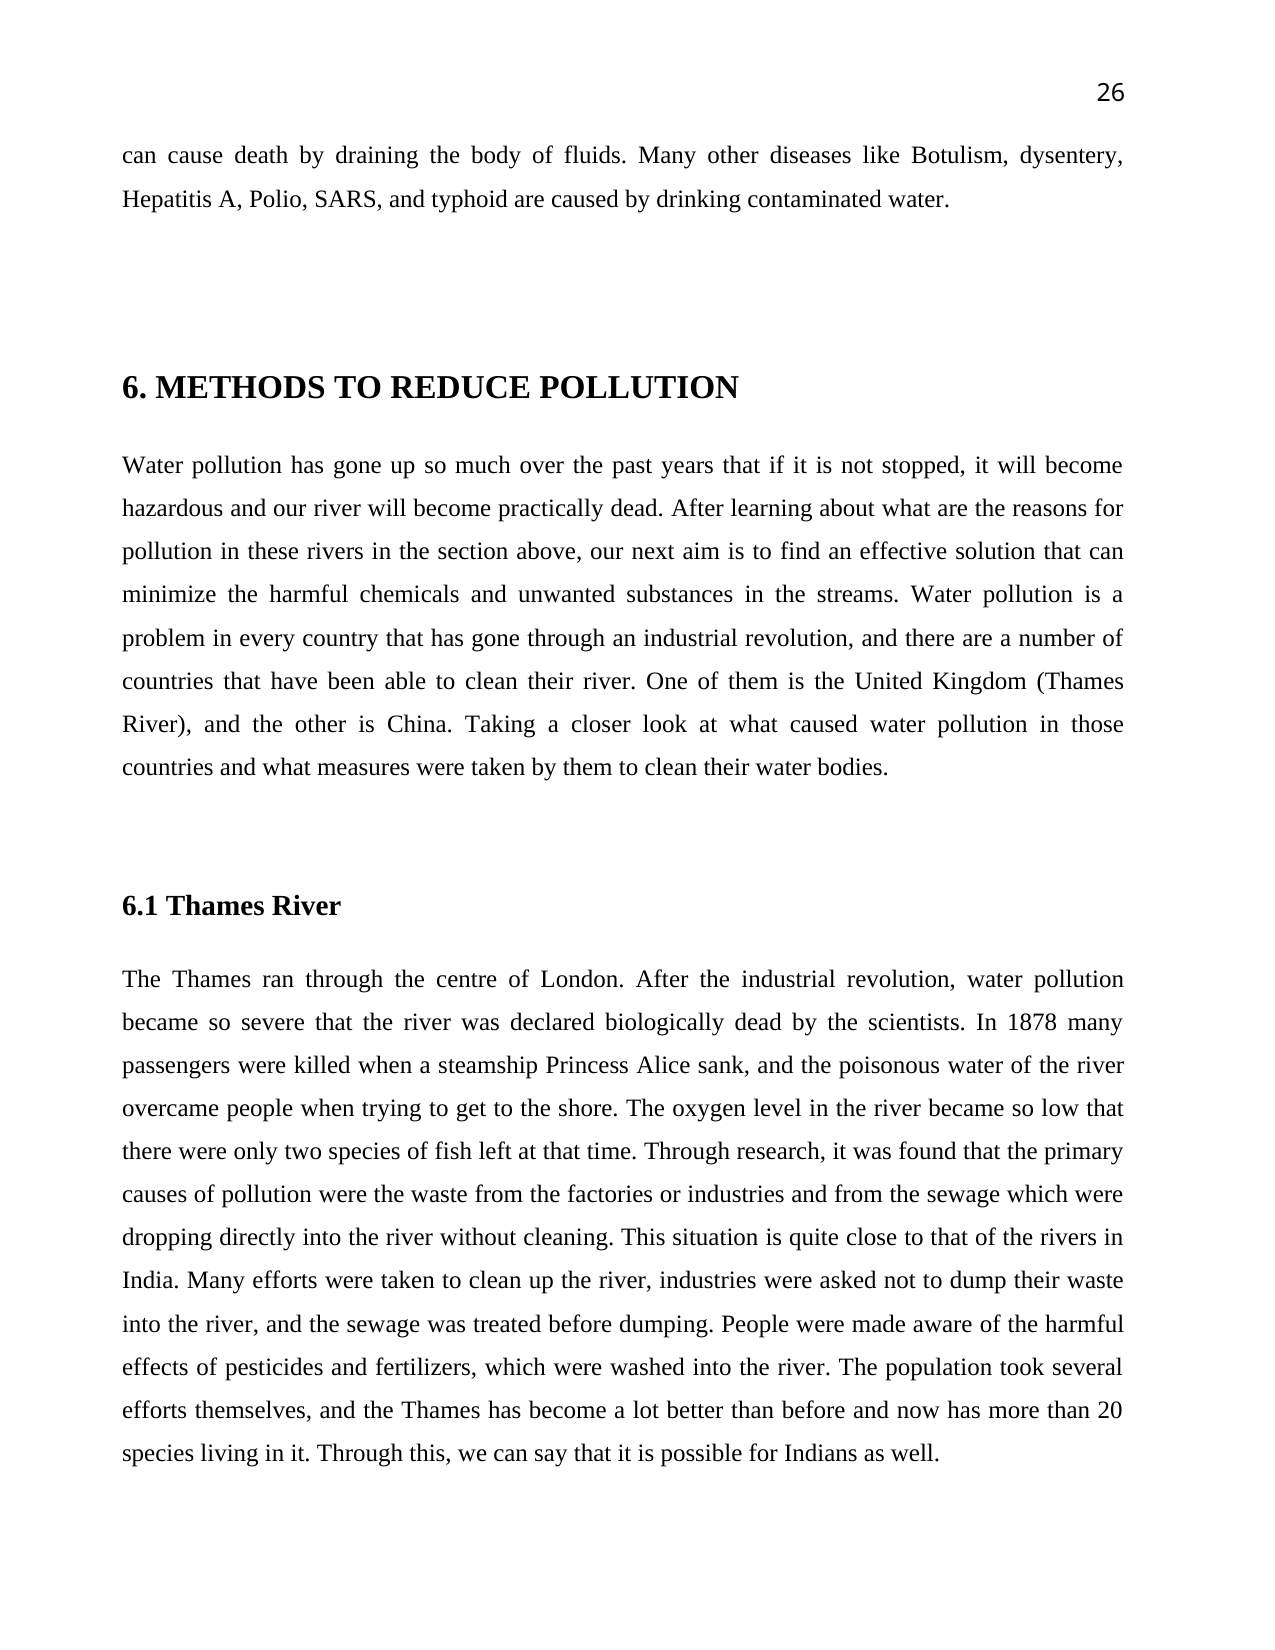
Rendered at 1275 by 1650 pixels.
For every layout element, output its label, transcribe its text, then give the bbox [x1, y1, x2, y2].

subtitle 6. METHODS TO REDUCE POLLUTION [122, 368, 1125, 406]
text Water pollution has gone up so much over the past years that if it is not stopped, it will become hazardous and our river will become practically dead. After learning about what are the reasons for pollution in these rivers in the section above, our next aim is to find an effective solution that can minimize the harmful chemicals and unwanted substances in the streams. Water pollution is a problem in every country that has gone through an industrial revolution, and there are a number of countries that have been able to clean their river. One of them is the United Kingdom (Thames River), and the other is China. Taking a closer look at what caused water pollution in those countries and what measures were taken by them to clean their water bodies. [122, 450, 1125, 781]
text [122, 141, 1125, 212]
text The Thames ran through the centre of London. After the industrial revolution, water pollution became so severe that the river was declared biologically dead by the scientists. In 1878 many passengers were killed when a steamship Princess Alice sank, and the poisonous water of the river overcame people when trying to get to the shore. The oxygen level in the river became so low that there were only two species of fish left at that time. Through research, it was found that the primary causes of pollution were the waste from the factories or industries and from the sewage which were dropping directly into the river without cleaning. This situation is quite close to that of the rivers in India. Many efforts were taken to clean up the river, industries were asked not to dump their waste into the river, and the sewage was treated before dumping. People were made aware of the harmful effects of pesticides and fertilizers, which were washed into the river. The population took several efforts themselves, and the Thames has become a lot better than before and now has more than 20 species living in it. Through this, we can say that it is possible for Indians as well. [122, 964, 1125, 1467]
text 6.1 Thames River [122, 888, 1125, 922]
